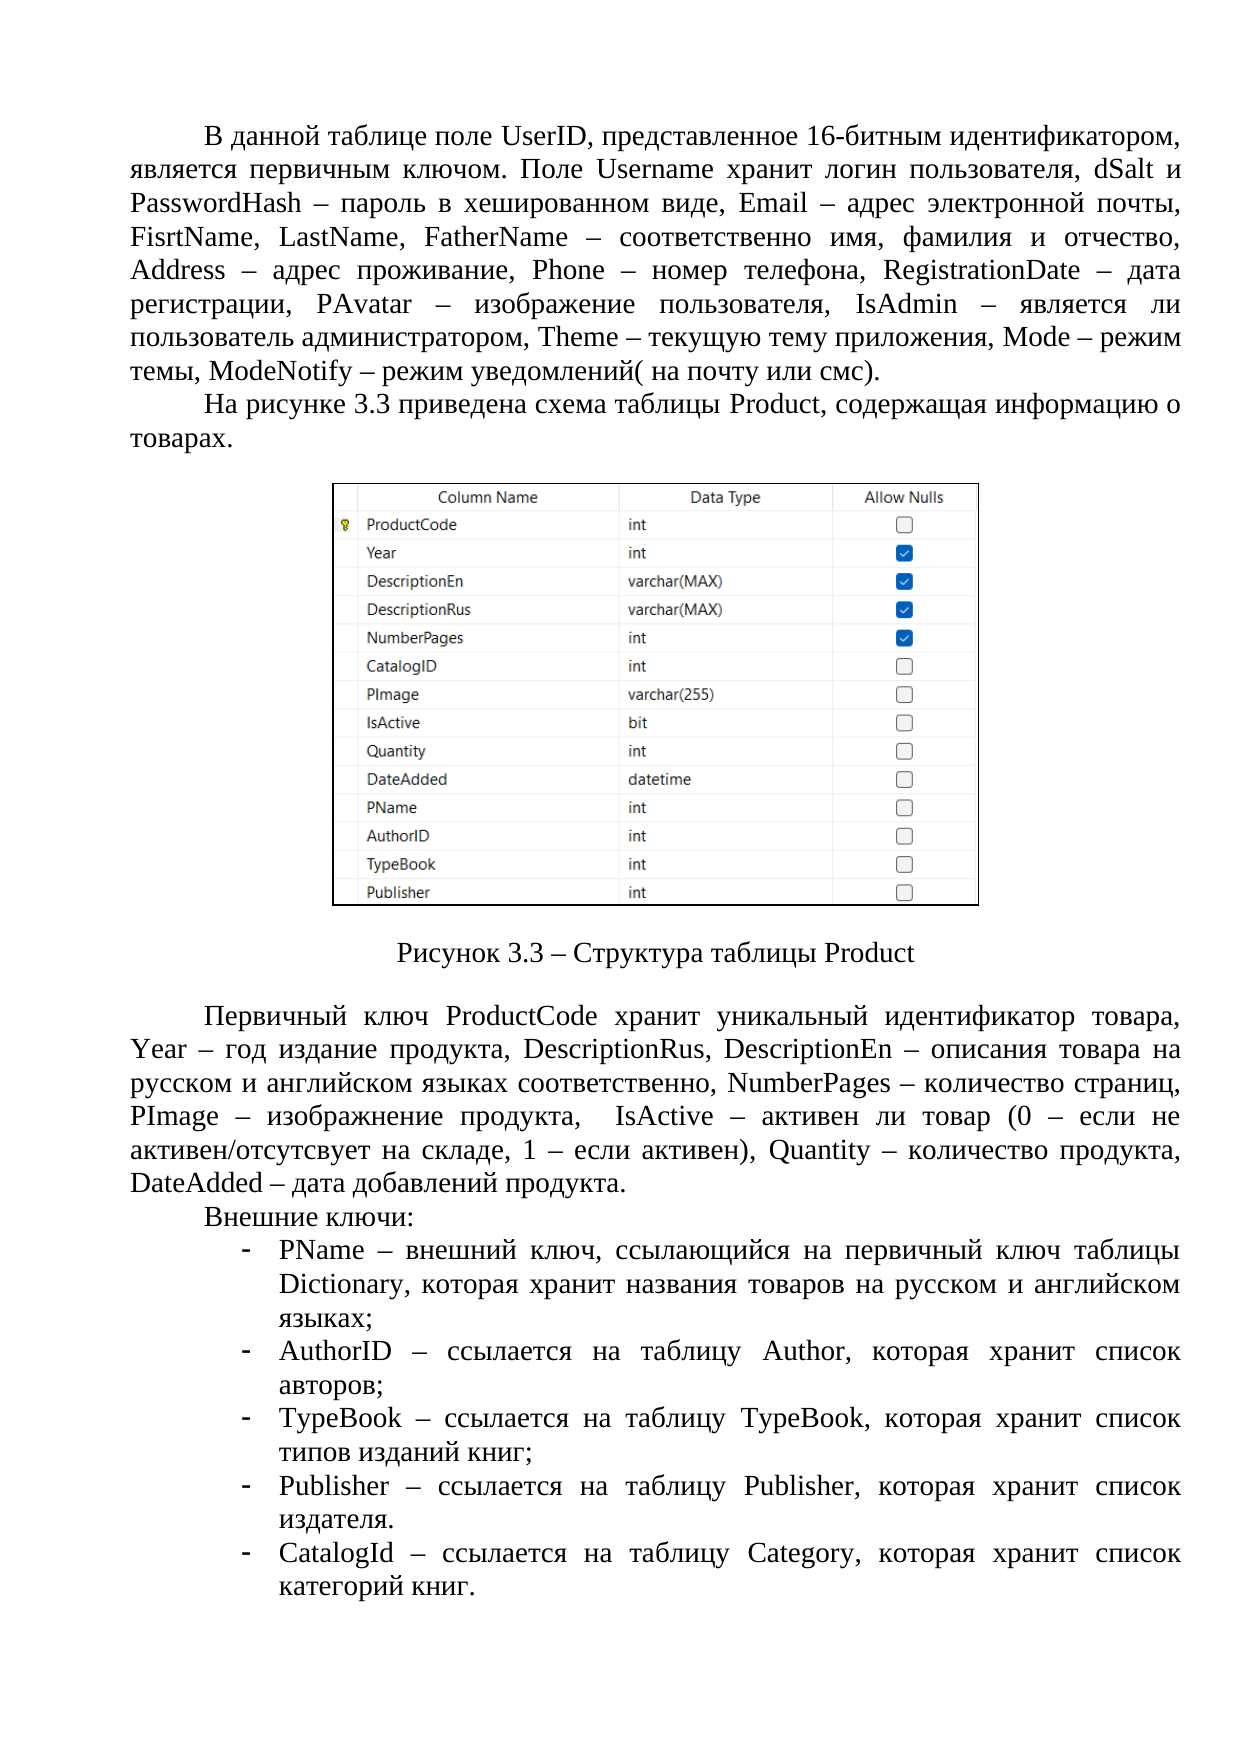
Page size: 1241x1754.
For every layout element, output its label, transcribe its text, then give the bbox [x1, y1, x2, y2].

text Внешние ключи: [130, 1199, 1181, 1232]
text В данной таблице поле UserID, представленное 16-битным идентификатором, является первичным ключом. Поле Username хранит логин пользователя, dSalt и PasswordHash – пароль в хешированном виде, Email – адрес электронной почты, FisrtName, LastName, FatherName – соответственно имя, фамилия и отчество, Address – адрес проживание, Phone – номер телефона, RegistrationDate – дата регистрации, PAvatar – изображение пользователя, IsAdmin – является ли пользователь администратором, Theme – текущую тему приложения, Mode – режим темы, ModeNotify – режим уведомлений( на почту или смс). [130, 118, 1181, 386]
text На рисунке 3.3 приведена схема таблицы Product, содержащая информацию о товарах. [130, 386, 1181, 453]
list TypeBook – ссылается на таблицу TypeBook, которая хранит список типов изданий книг; [241, 1400, 1181, 1468]
list CatalogId – ссылается на таблицу Category, которая хранит список категорий книг. [241, 1535, 1181, 1602]
picture [334, 484, 978, 904]
text Рисунок 3.3 – Структура таблицы Product [130, 935, 1181, 968]
text Первичный ключ ProductCode хранит уникальный идентификатор товара, Year – год издание продукта, DescriptionRus, DescriptionEn – описания товара на русском и английском языках соответственно, NumberPages – количество страниц, PImage – изображнение продукта, IsActive – активен ли товар (0 – если не активен/отсутсвует на складе, 1 – если активен), Quantity – количество продукта, DateAdded – дата добавлений продукта. [130, 998, 1181, 1199]
list PName – внешний ключ, ссылающийся на первичный ключ таблицы Dictionary, которая хранит названия товаров на русском и английском языках; [241, 1232, 1181, 1333]
list Publisher – ссылается на таблицу Publisher, которая хранит список издателя. [241, 1468, 1181, 1535]
list AuthorID – ссылается на таблицу Author, которая хранит список авторов; [241, 1333, 1181, 1400]
